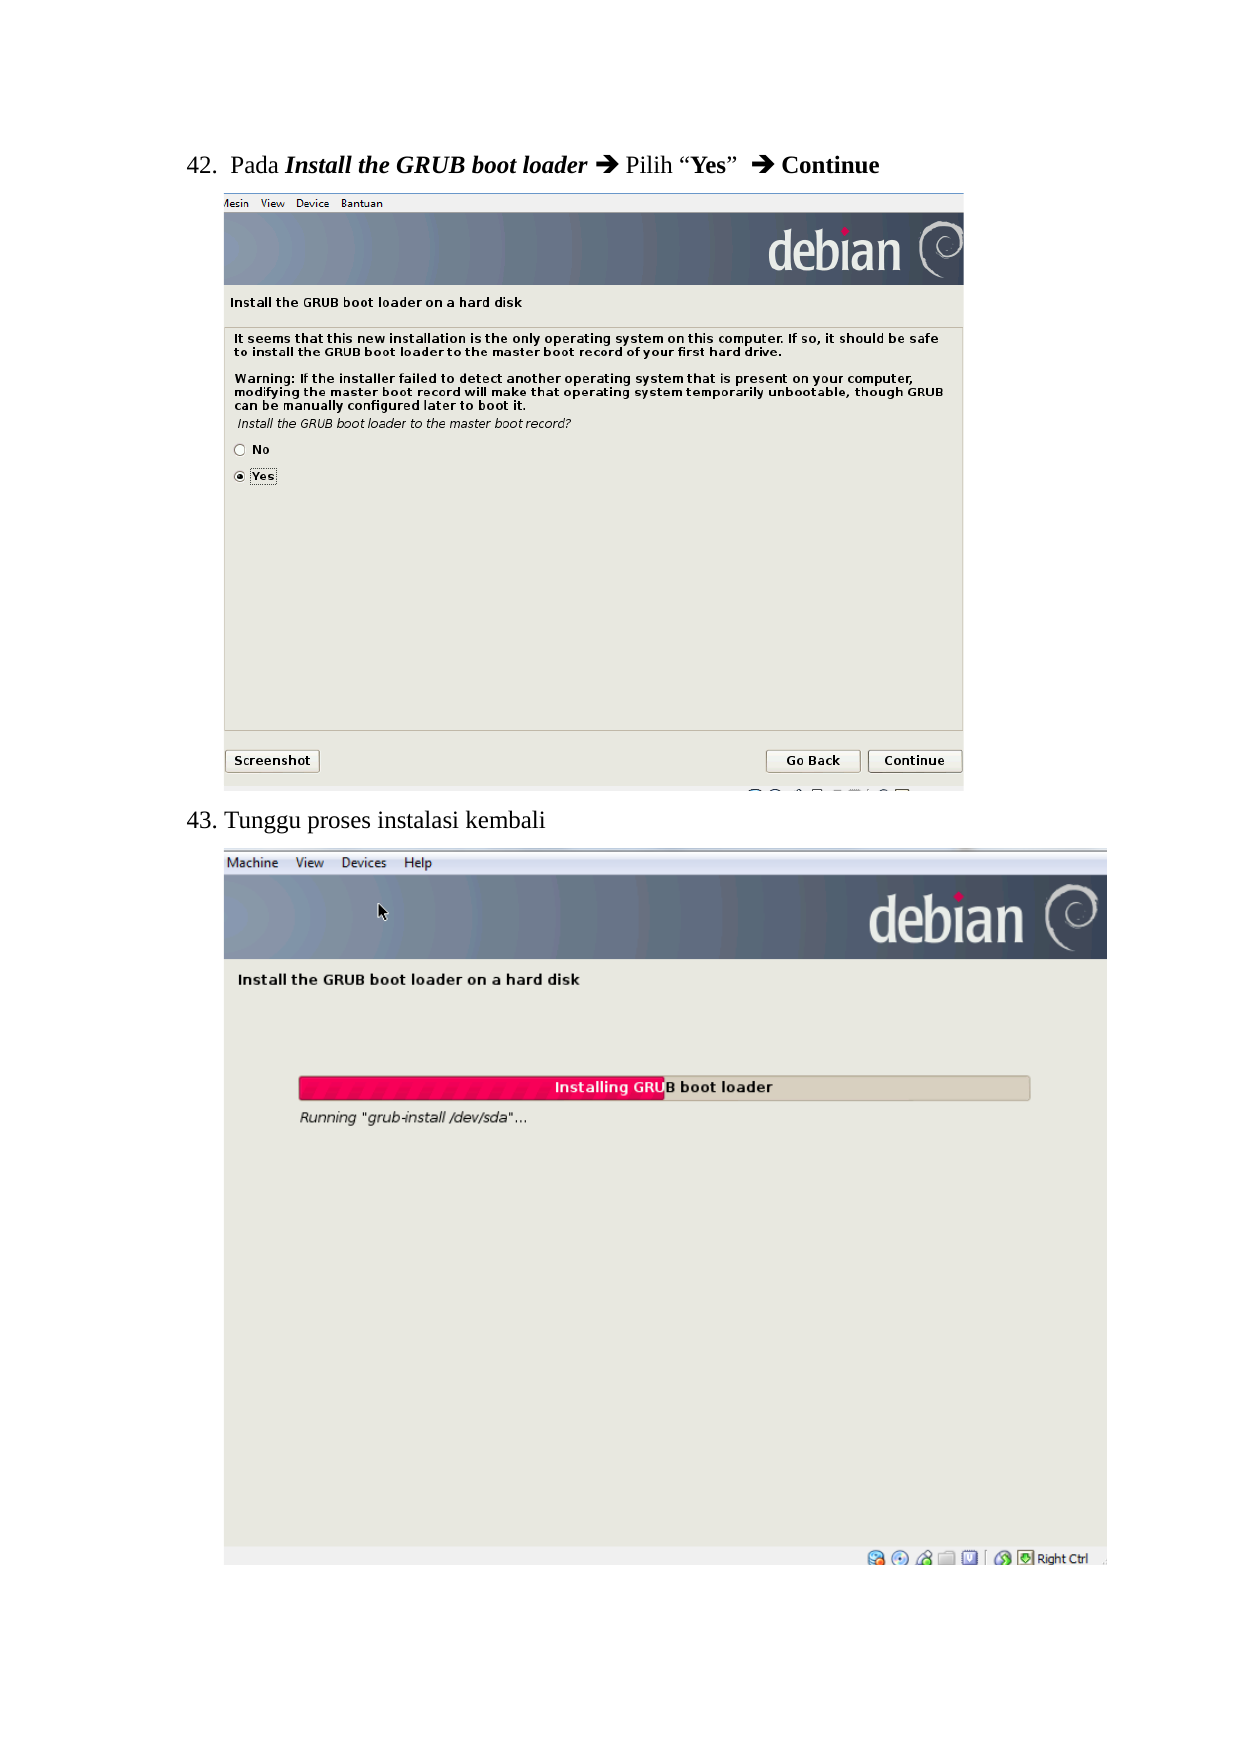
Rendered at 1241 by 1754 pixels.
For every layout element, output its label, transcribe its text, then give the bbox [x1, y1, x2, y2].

picture [223, 848, 1107, 1565]
list Tunggu proses instalasi kembali [186, 805, 1090, 834]
picture [223, 193, 964, 791]
list Pada Install the GRUB boot loader Pilih “Yes” Continue [186, 150, 1090, 179]
